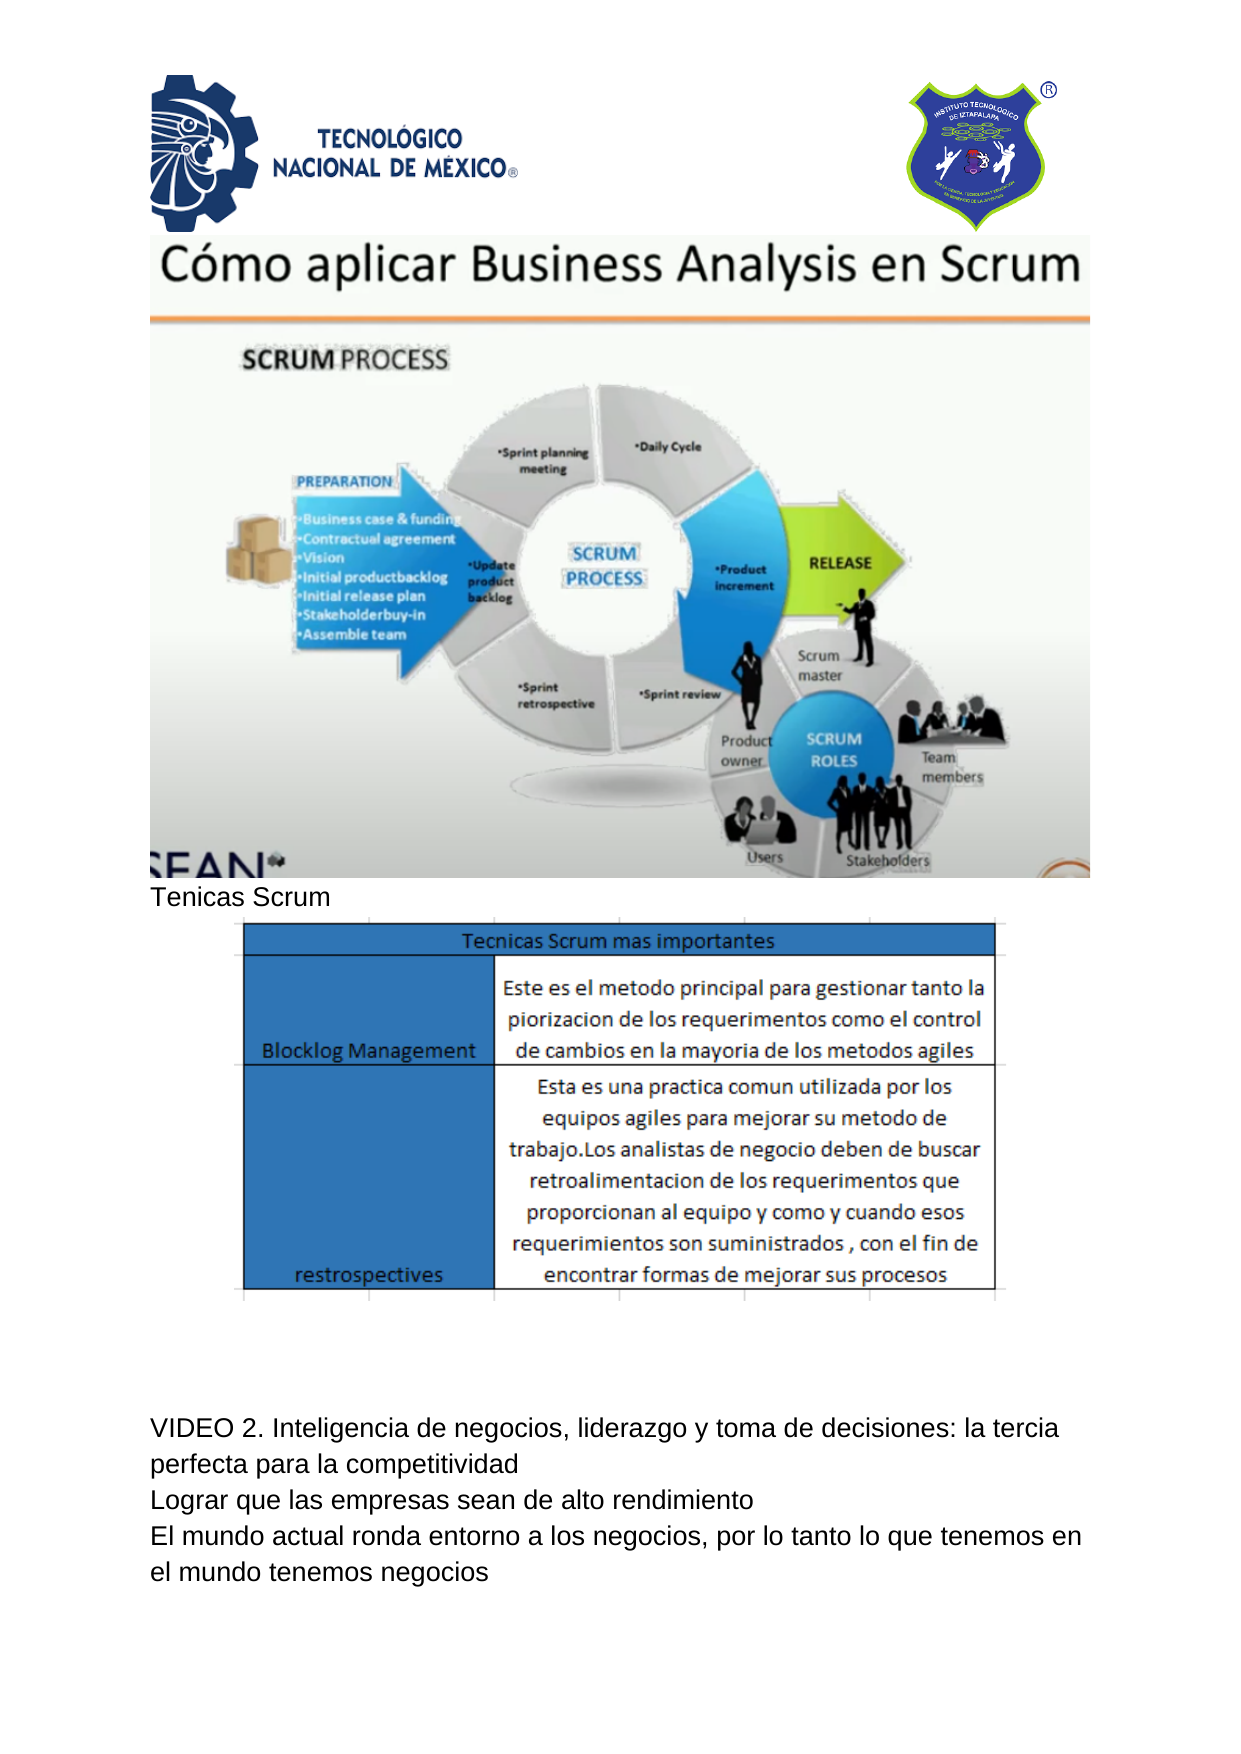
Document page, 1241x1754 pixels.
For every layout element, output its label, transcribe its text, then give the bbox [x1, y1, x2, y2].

picture [150, 235, 1091, 878]
picture [906, 81, 1057, 232]
text El mundo actual ronda entorno a los negocios, por lo tanto lo que tenemos en el mundo tenemos negocios [150, 1519, 1090, 1587]
picture [234, 917, 1007, 1301]
text Lograr que las empresas sean de alto rendimiento [150, 1484, 1090, 1515]
text Tenicas Scrum [150, 881, 1090, 913]
picture [150, 75, 518, 232]
text VIDEO 2. Inteligencia de negocios, liderazgo y toma de decisiones: la tercia perfecta para la competitividad [150, 1412, 1090, 1479]
